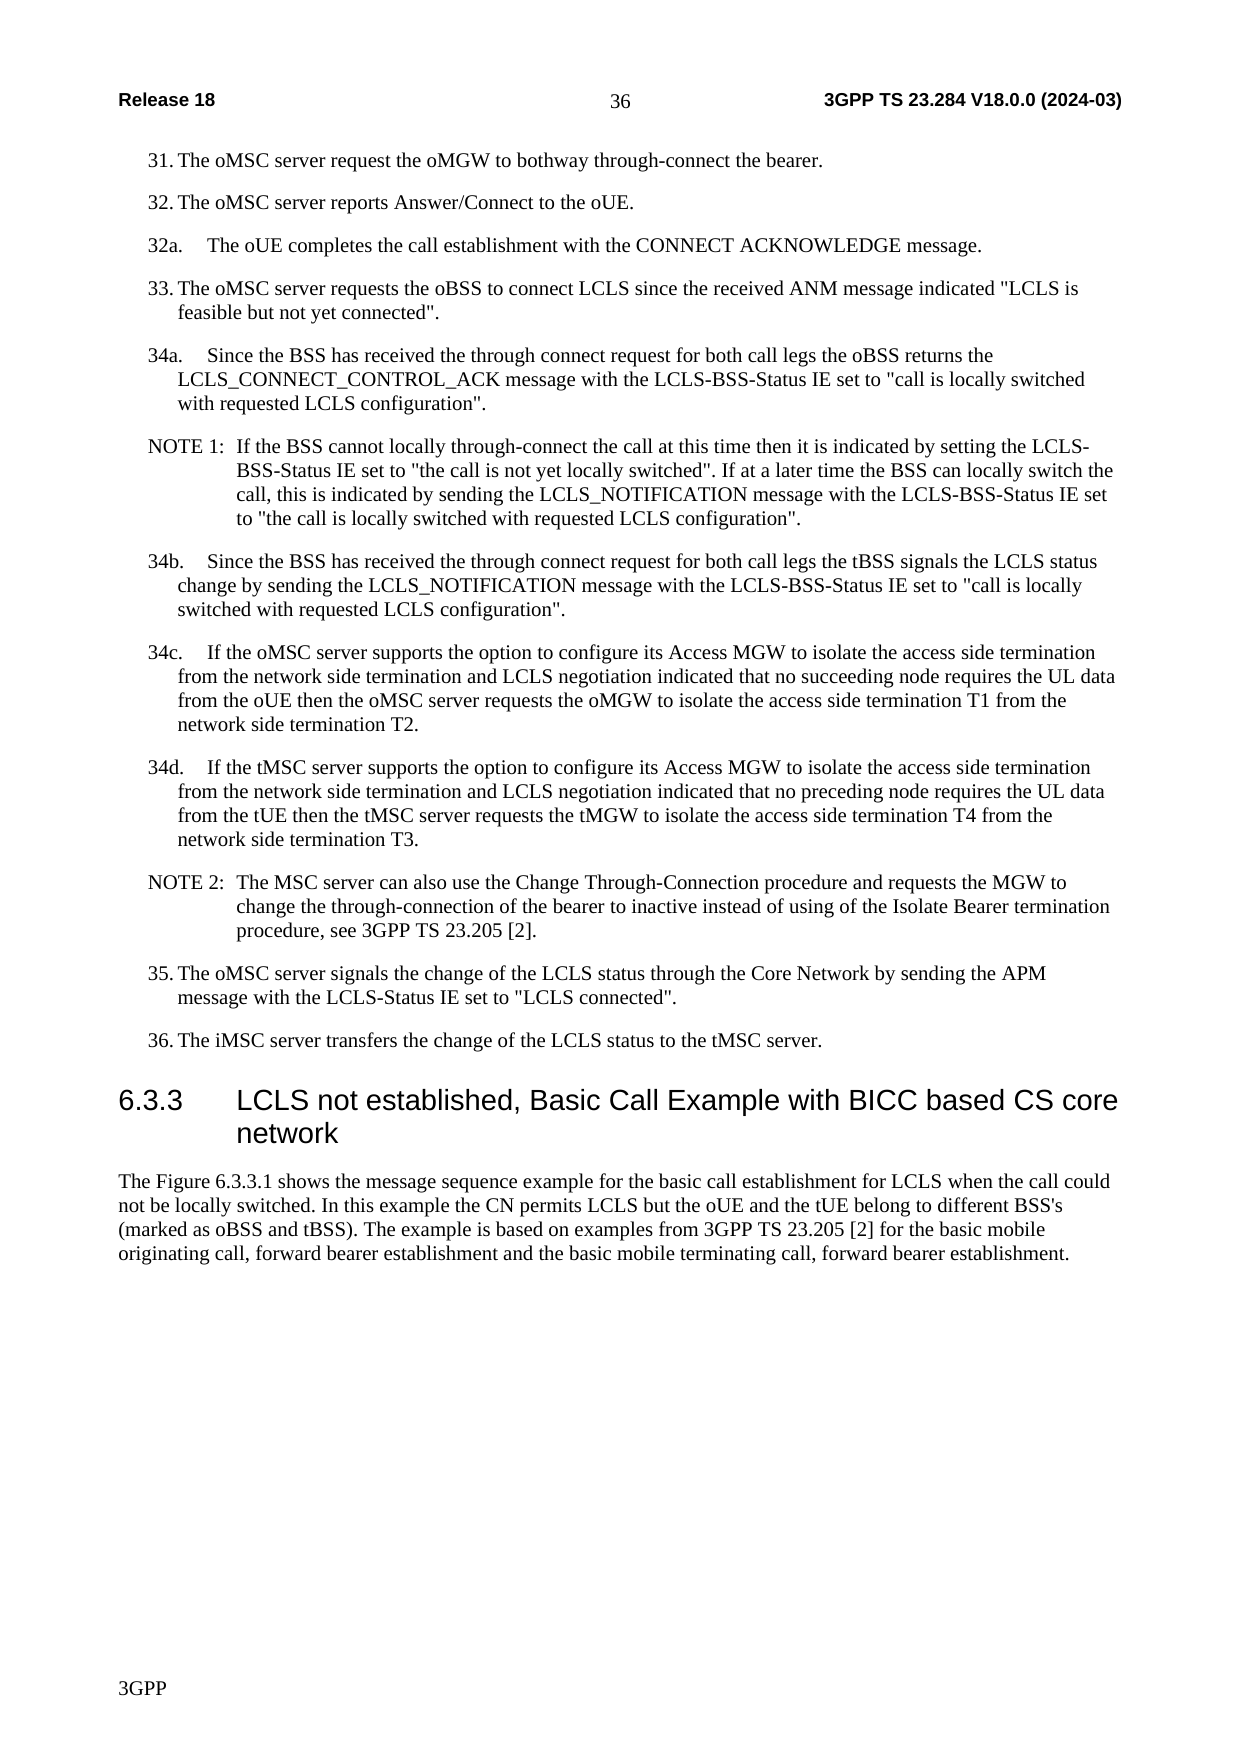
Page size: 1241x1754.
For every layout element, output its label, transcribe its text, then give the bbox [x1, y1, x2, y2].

text 34c. If the oMSC server supports the option to configure its Access MGW to isolate the access side termination from the network side termination and LCLS negotiation indicated that no succeeding node requires the UL data from the oUE then the oMSC server requests the oMGW to isolate the access side termination T1 from the network side termination T2. [148, 640, 1122, 736]
text NOTE 1: If the BSS cannot locally through-connect the call at this time then it is indicated by setting the LCLS-BSS-Status IE set to "the call is not yet locally switched". If at a later time the BSS can locally switch the call, this is indicated by sending the LCLS_NOTIFICATION message with the LCLS-BSS-Status IE set to "the call is locally switched with requested LCLS configuration". [148, 434, 1122, 530]
text 34a. Since the BSS has received the through connect request for both call legs the oBSS returns the LCLS_CONNECT_CONTROL_ACK message with the LCLS-BSS-Status IE set to "call is locally switched with requested LCLS configuration". [148, 343, 1122, 415]
text 34d. If the tMSC server supports the option to configure its Access MGW to isolate the access side termination from the network side termination and LCLS negotiation indicated that no preceding node requires the UL data from the tUE then the tMSC server requests the tMGW to isolate the access side termination T4 from the network side termination T3. [148, 755, 1122, 851]
text NOTE 2: The MSC server can also use the Change Through-Connection procedure and requests the MGW to change the through-connection of the bearer to inactive instead of using of the Isolate Bearer termination procedure, see 3GPP TS 23.205 [2]. [148, 870, 1122, 942]
text The Figure 6.3.3.1 shows the message sequence example for the basic call establishment for LCLS when the call could not be locally switched. In this example the CN permits LCLS but the oUE and the tUE belong to different BSS's (marked as oBSS and tBSS). The example is based on examples from 3GPP TS 23.205 [2] for the basic mobile originating call, forward bearer establishment and the basic mobile terminating call, forward bearer establishment. [118, 1169, 1122, 1265]
text 36. The iMSC server transfers the change of the LCLS status to the tMSC server. [148, 1027, 1122, 1052]
text 31. The oMSC server request the oMGW to bothway through-connect the bearer. [148, 147, 1122, 172]
text 33. The oMSC server requests the oBSS to connect LCLS since the received ANM message indicated "LCLS is feasible but not yet connected". [148, 276, 1122, 324]
subtitle 6.3.3 LCLS not established, Basic Call Example with BICC based CS core network [118, 1083, 1122, 1150]
text 32. The oMSC server reports Answer/Connect to the oUE. [148, 190, 1122, 214]
text 34b. Since the BSS has received the through connect request for both call legs the tBSS signals the LCLS status change by sending the LCLS_NOTIFICATION message with the LCLS-BSS-Status IE set to "call is locally switched with requested LCLS configuration". [148, 549, 1122, 621]
text 32a. The oUE completes the call establishment with the CONNECT ACKNOWLEDGE message. [148, 233, 1122, 257]
text 35. The oMSC server signals the change of the LCLS status through the Core Network by sending the APM message with the LCLS-Status IE set to "LCLS connected". [148, 961, 1122, 1009]
